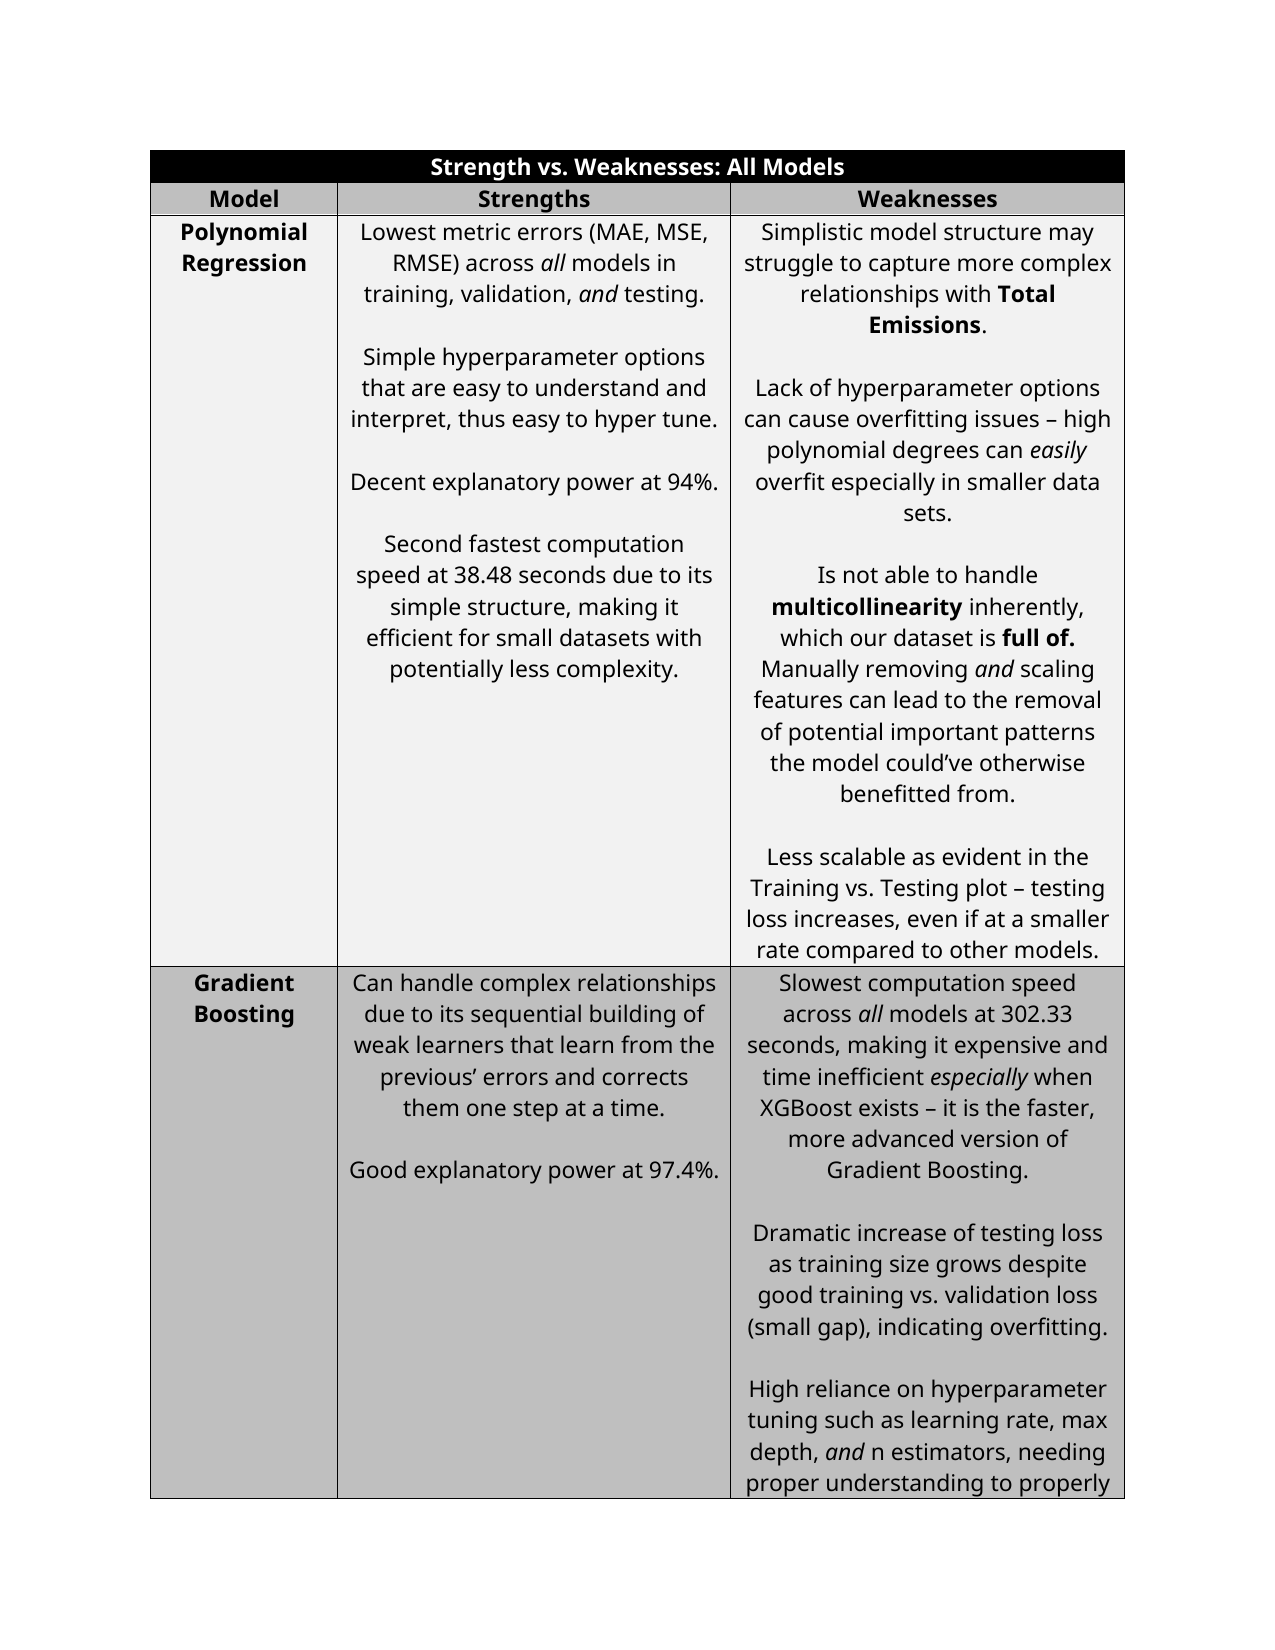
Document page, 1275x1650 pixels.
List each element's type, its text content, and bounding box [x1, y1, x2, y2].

table_cell Model [151, 183, 337, 214]
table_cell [338, 967, 730, 1498]
table_cell Weaknesses [731, 183, 1124, 214]
table_cell Lowest metric errors (MAE, MSE, RMSE) across all models in training, validation, and testing. Simple hyperparameter options that are easy to understand and interpret, thus easy to hyper tune. Decent explanatory power at 94%. Second fastest computation speed at 38.48 seconds due to its simple structure, making it efficient for small datasets with potentially less complexity. [338, 216, 730, 966]
table_cell Strengths [338, 183, 730, 214]
table_cell Polynomial Regression [151, 216, 337, 966]
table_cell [731, 967, 1124, 1498]
table_cell Gradient Boosting [151, 967, 337, 1498]
table_cell Simplistic model structure may struggle to capture more complex relationships with Total Emissions. Lack of hyperparameter options can cause overfitting issues – high polynomial degrees can easily overfit especially in smaller data sets. Is not able to handle multicollinearity inherently, which our dataset is full of. Manually removing and scaling features can lead to the removal of potential important patterns the model could’ve otherwise benefitted from. Less scalable as evident in the Training vs. Testing plot – testing loss increases, even if at a smaller rate compared to other models. [731, 216, 1124, 966]
table_header Strength vs. Weaknesses: All Models [151, 151, 1124, 182]
